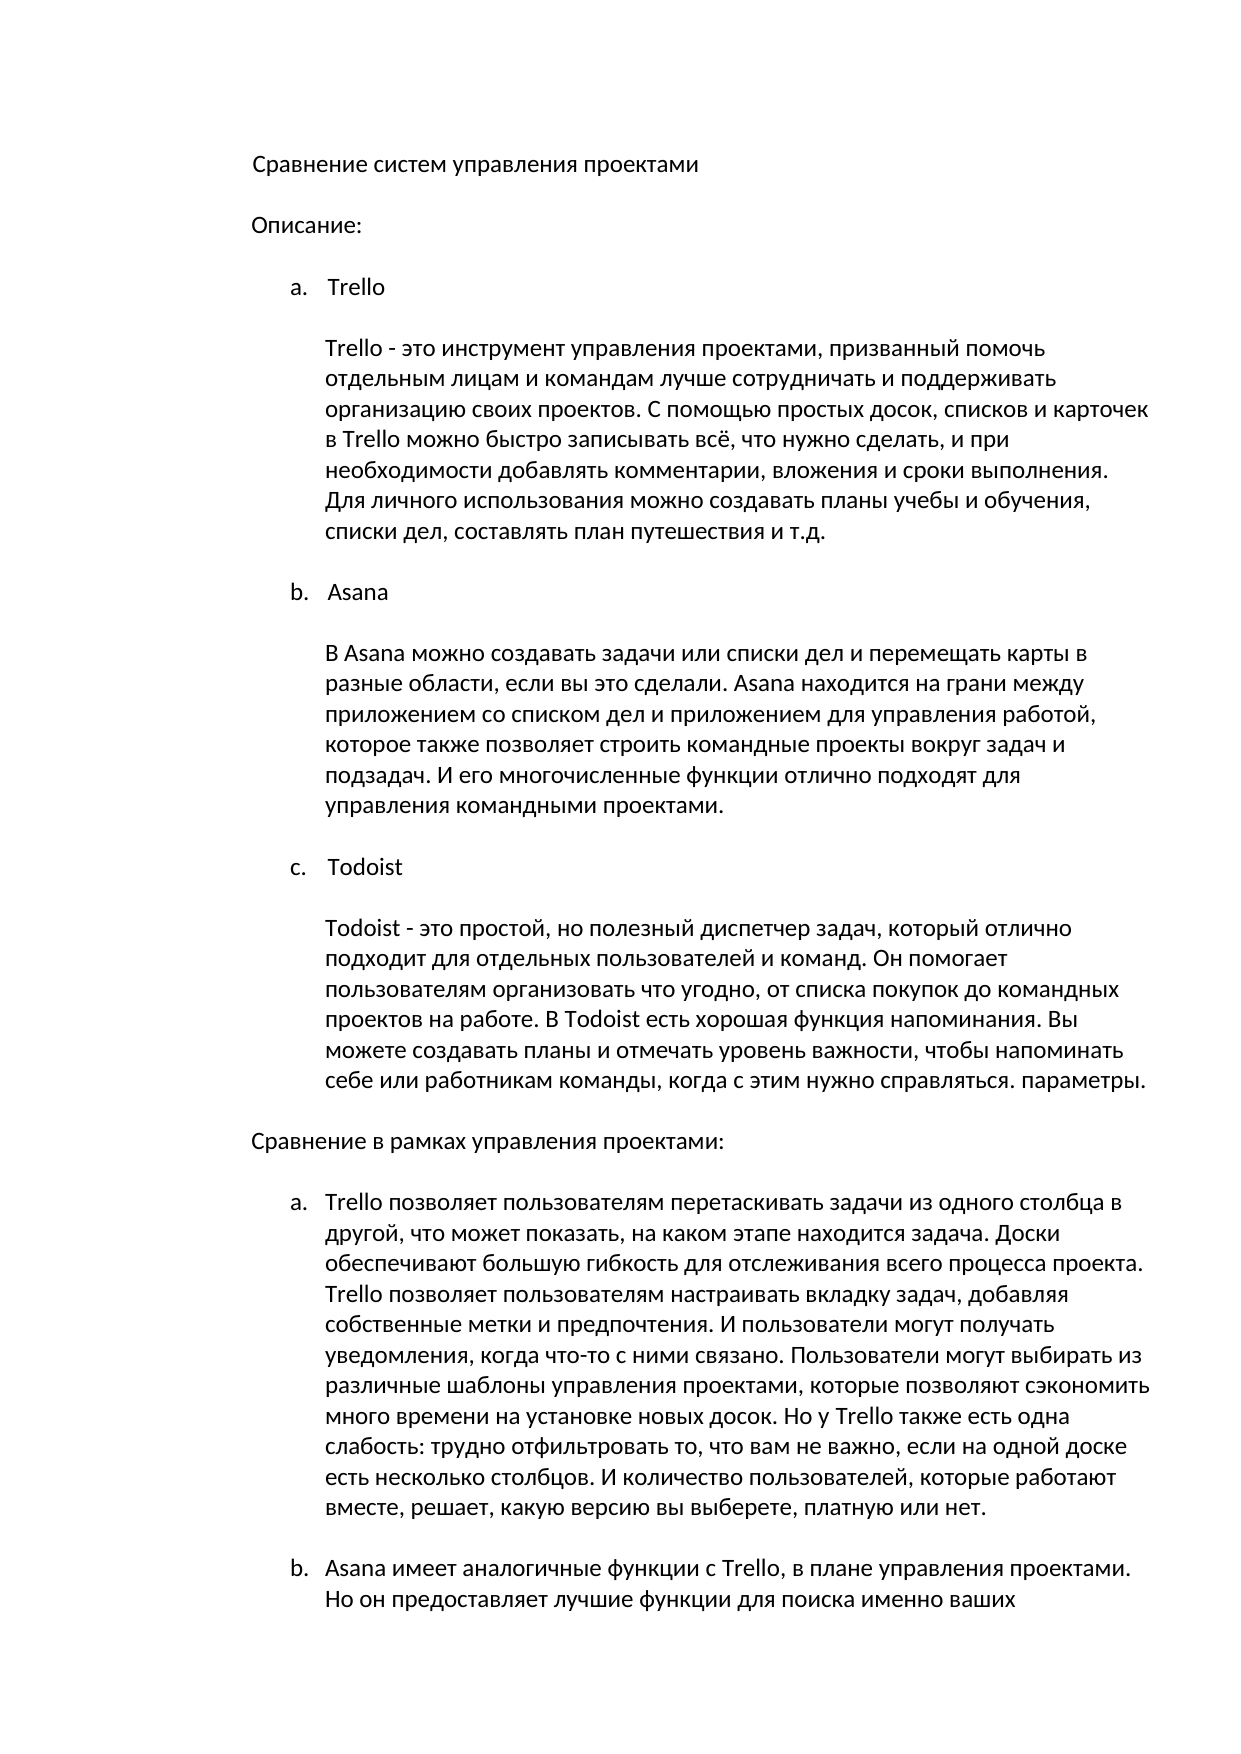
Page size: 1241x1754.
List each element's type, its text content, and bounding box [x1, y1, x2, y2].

list Trello [290, 271, 1152, 301]
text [290, 1553, 1152, 1614]
text Trello - это инструмент управления проектами, призванный помочь отдельным лицам и командам лучше сотрудничать и поддерживать организацию своих проектов. С помощью простых досок, списков и карточек в Trello можно быстро записывать всё, что нужно сделать, и при необходимости добавлять комментарии, вложения и сроки выполнения. Для личного использования можно создавать планы учебы и обучения, списки дел, составлять план путешествия и т.д. [325, 332, 1152, 545]
text Описание: [251, 210, 1152, 240]
text a. Trello позволяет пользователям перетаскивать задачи из одного столбца в [290, 1186, 1152, 1217]
text В Asana можно создавать задачи или списки дел и перемещать карты в разные области, если вы это сделали. Asana находится на грани между приложением со списком дел и приложением для управления работой, которое также позволяет строить командные проекты вокруг задач и подзадач. И его многочисленные функции отлично подходят для управления командными проектами. [325, 637, 1152, 820]
list Asana [290, 576, 1152, 606]
text Todoist - это простой, но полезный диспетчер задач, который отлично [325, 912, 1152, 942]
list Сравнение систем управления проектами [252, 149, 1152, 179]
list Todoist [290, 851, 1152, 881]
text подходит для отдельных пользователей и команд. Он помогает пользователям организовать что угодно, от списка покупок до командных проектов на работе. В Todoist есть хорошая функция напоминания. Вы можете создавать планы и отмечать уровень важности, чтобы напоминать себе или работникам команды, когда с этим нужно справляться. параметры. [325, 942, 1152, 1095]
text Сравнение в рамках управления проектами: [177, 1125, 1152, 1156]
text другой, что может показать, на каком этапе находится задача. Доски обеспечивают большую гибкость для отслеживания всего процесса проекта. Trello позволяет пользователям настраивать вкладку задач, добавляя собственные метки и предпочтения. И пользователи могут получать уведомления, когда что-то с ними связано. Пользователи могут выбирать из различные шаблоны управления проектами, которые позволяют сэкономить много времени на установке новых досок. Но у Trello также есть одна слабость: трудно отфильтровать то, что вам не важно, если на одной доске есть несколько столбцов. И количество пользователей, которые работают вместе, решает, какую версию вы выберете, платную или нет. [325, 1217, 1152, 1522]
